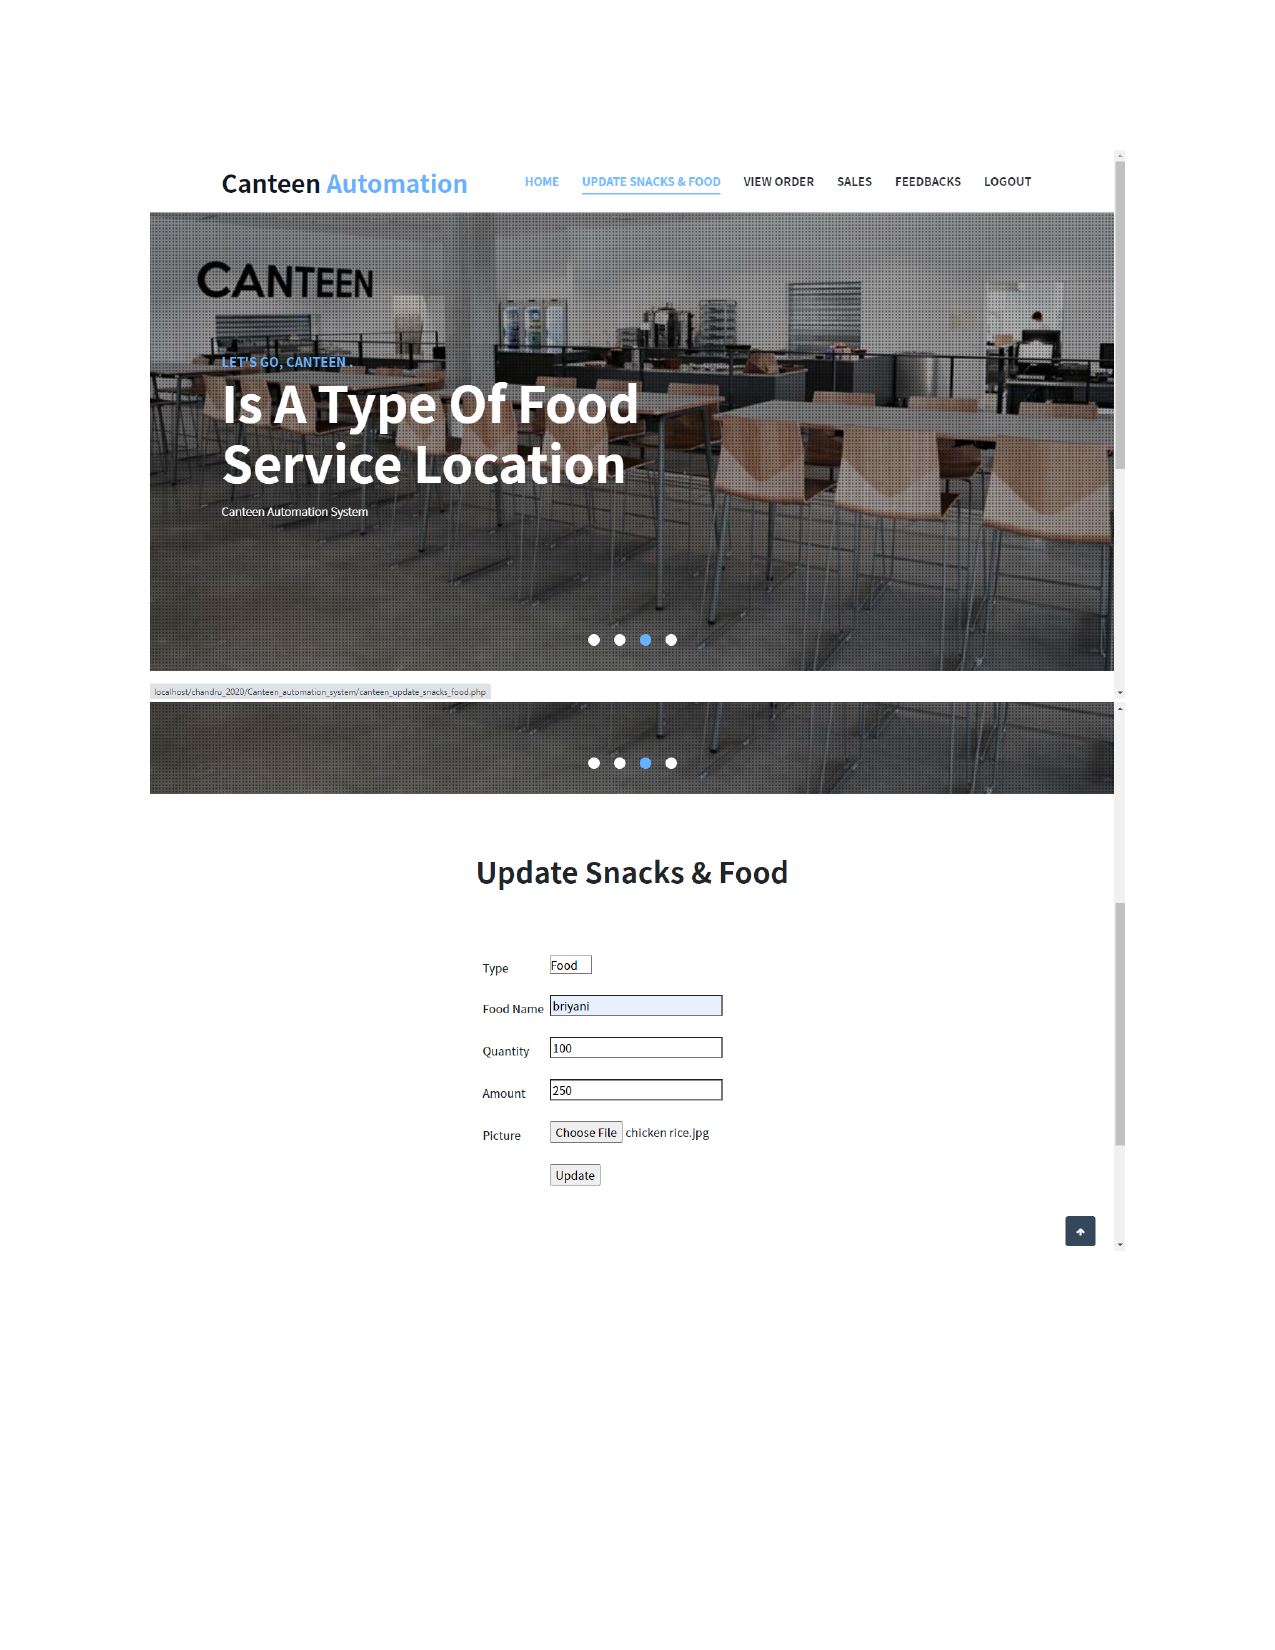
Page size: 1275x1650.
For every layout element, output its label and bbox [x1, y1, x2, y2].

picture [150, 702, 1125, 1251]
picture [150, 150, 1125, 699]
